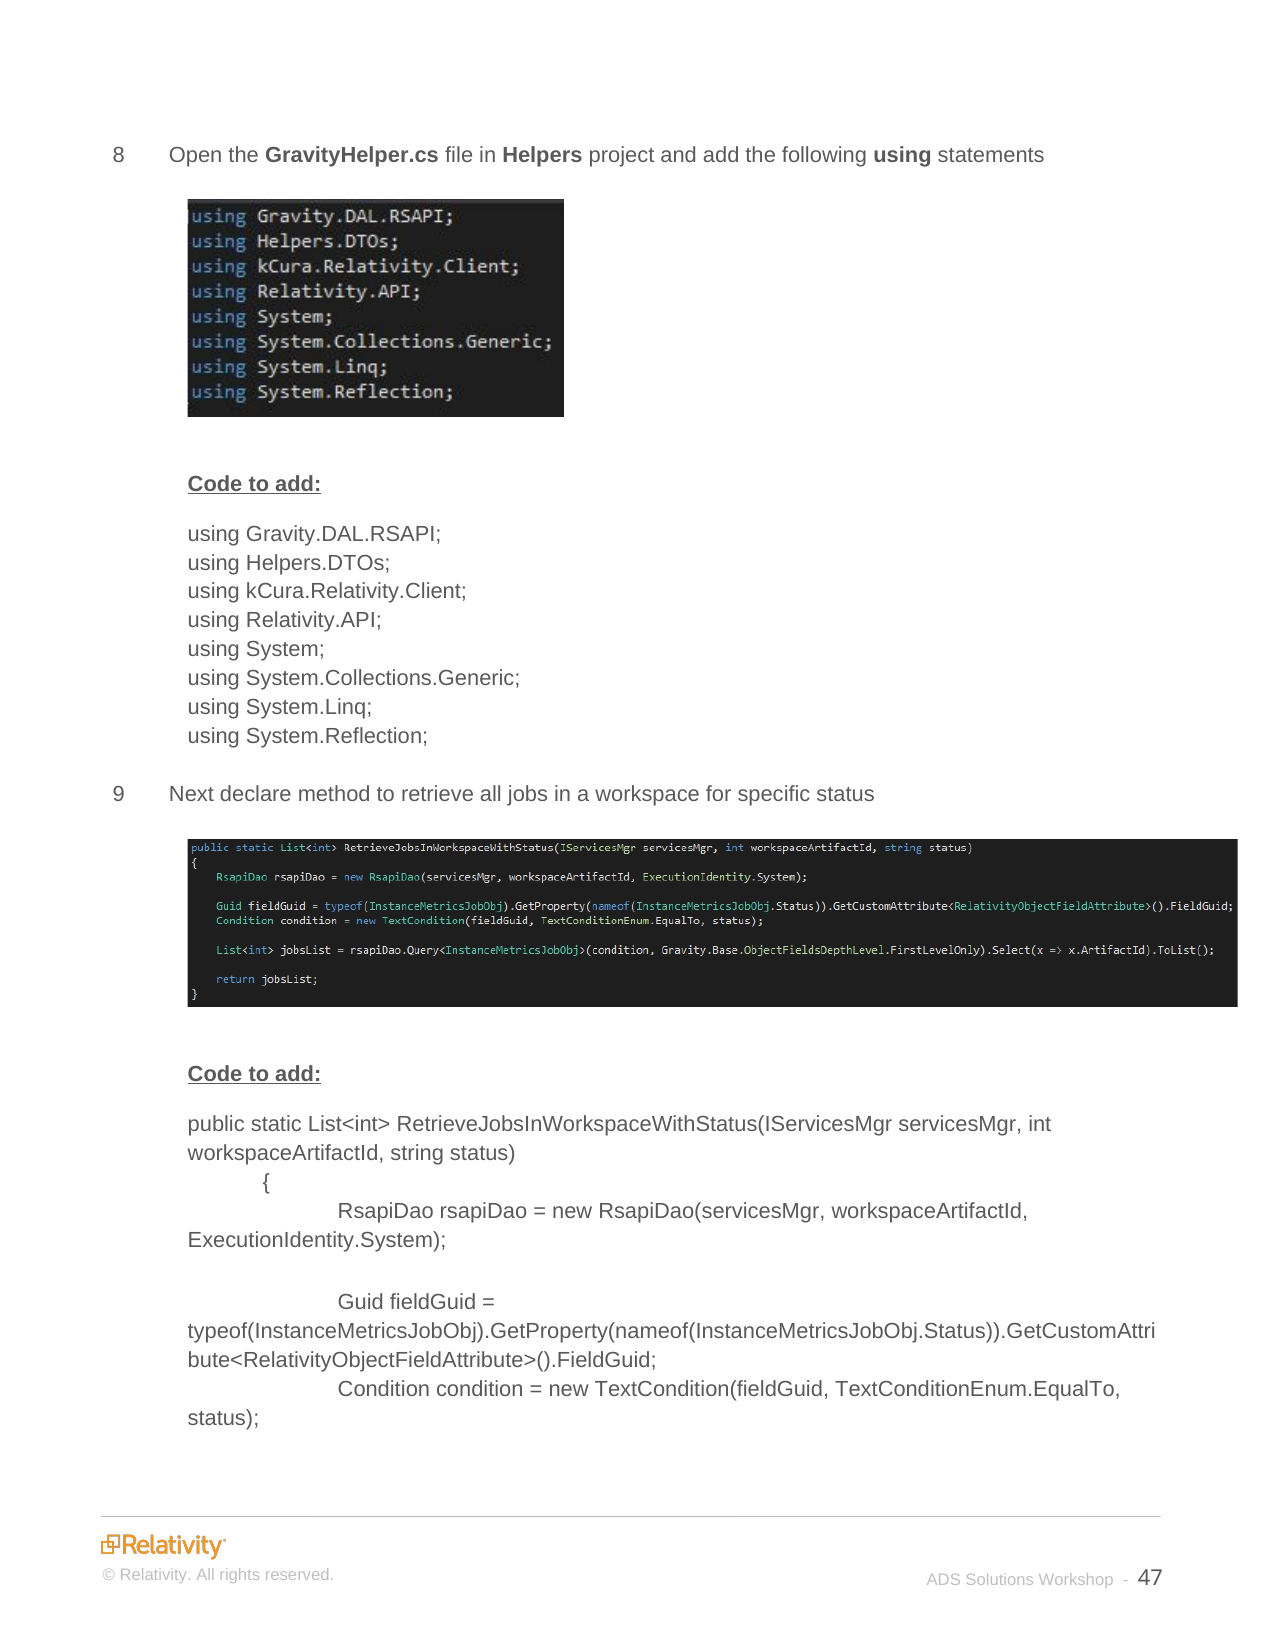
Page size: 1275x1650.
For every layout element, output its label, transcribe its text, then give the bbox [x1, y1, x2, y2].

list Guid fieldGuid = typeof(InstanceMetricsJobObj).GetProperty(nameof(InstanceMetricsJobObj.Status)).GetCustomAttribute<RelativityObjectFieldAttribute>().FieldGuid; [187, 1289, 1162, 1372]
picture [187, 199, 564, 417]
list using kCura.Relativity.Client; [187, 578, 1162, 604]
picture [187, 839, 1238, 1007]
list using Gravity.DAL.RSAPI; [187, 521, 1162, 546]
list RsapiDao rsapiDao = new RsapiDao(servicesMgr, workspaceArtifactId, ExecutionIdentity.System); [187, 1198, 1162, 1252]
text Code to add: [112, 1061, 1162, 1086]
text Code to add: [112, 471, 1162, 496]
list using Relativity.API; [187, 607, 1162, 633]
list using System; [187, 636, 1162, 662]
list using System.Reflection; [187, 723, 1162, 748]
list using Helpers.DTOs; [187, 549, 1162, 575]
list Open the GravityHelper.cs file in Helpers project and add the following using statements [112, 141, 1162, 167]
list Next declare method to retrieve all jobs in a workspace for specific status [112, 781, 1162, 806]
picture [100, 1534, 227, 1560]
list using System.Collections.Generic; [187, 665, 1162, 691]
list using System.Linq; [187, 694, 1162, 719]
list Condition condition = new TextCondition(fieldGuid, TextConditionEnum.EqualTo, status); [187, 1376, 1162, 1430]
list public static List<int> RetrieveJobsInWorkspaceWithStatus(IServicesMgr servicesMgr, int workspaceArtifactId, string status) [187, 1111, 1162, 1165]
list { [187, 1169, 1162, 1194]
